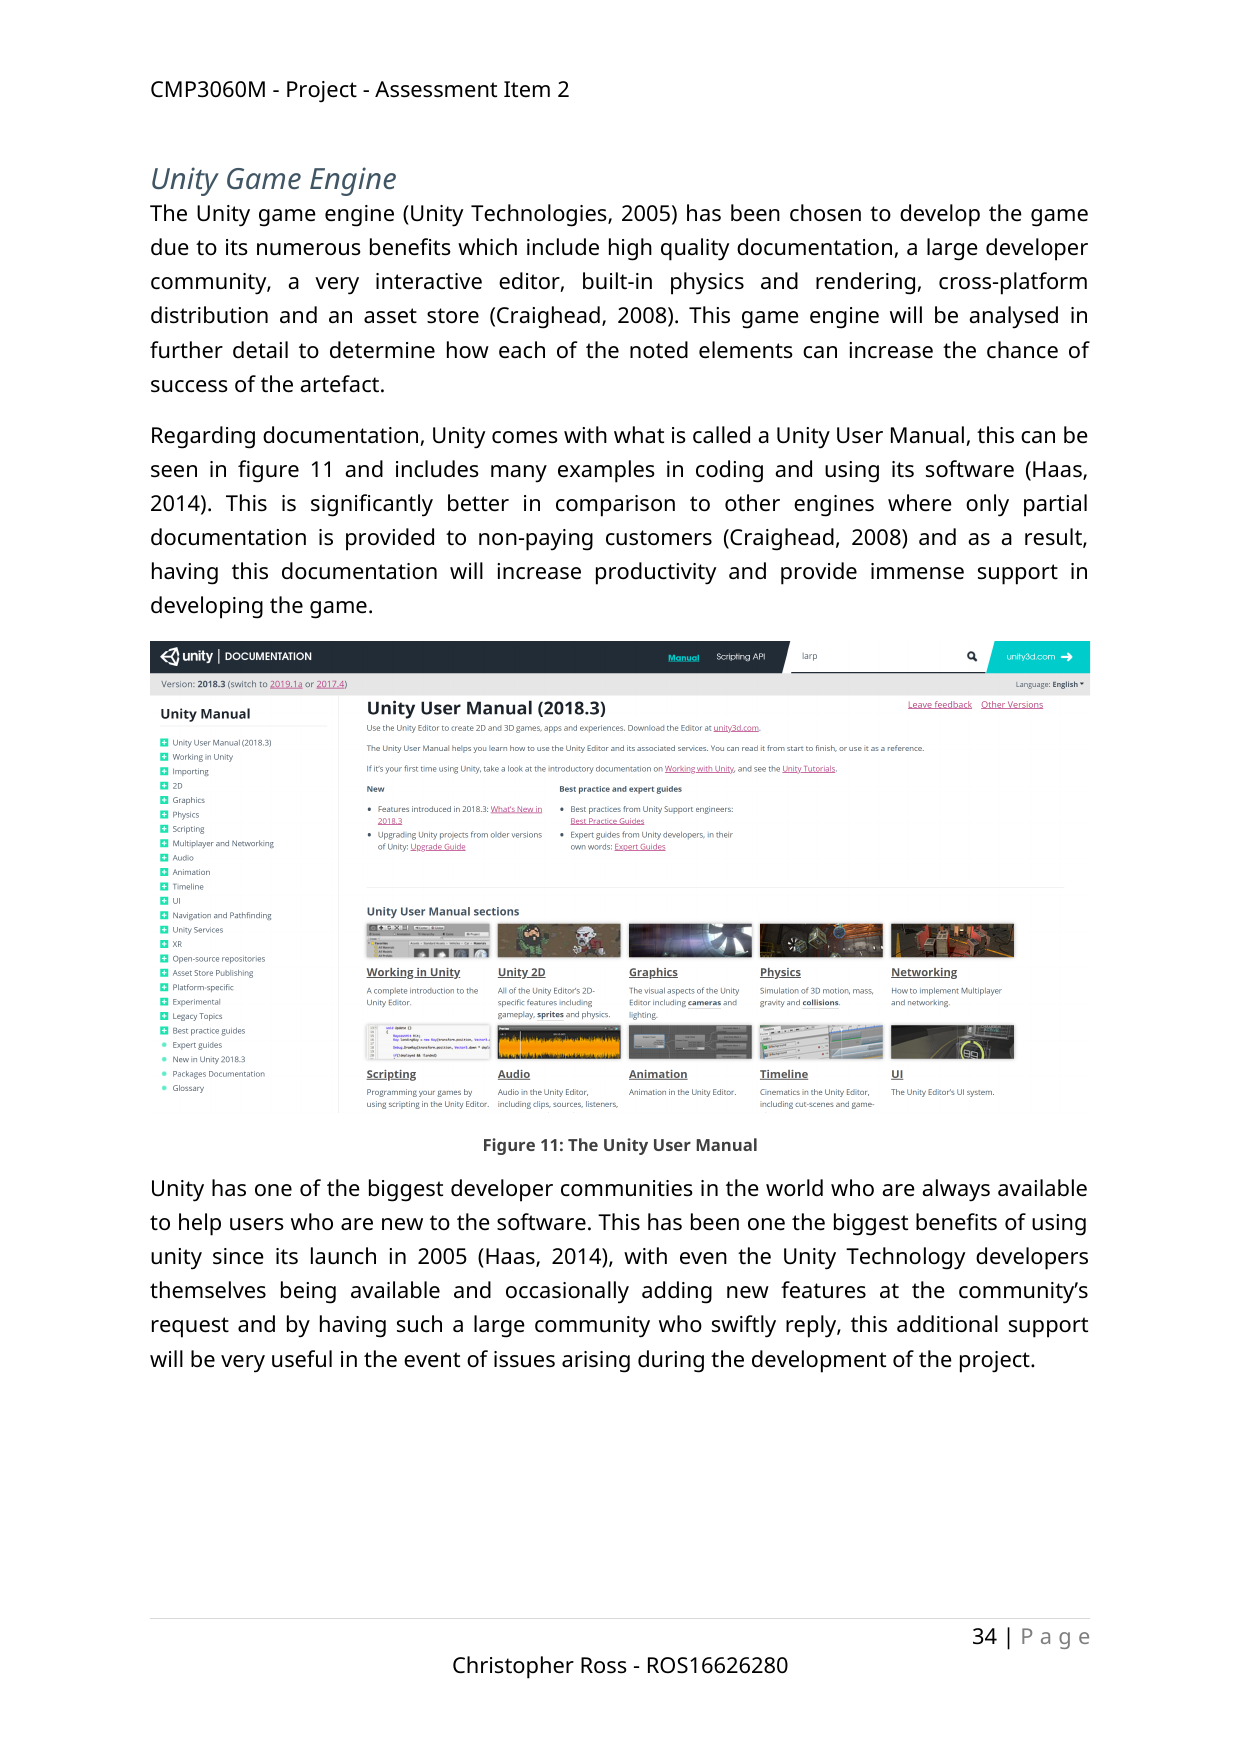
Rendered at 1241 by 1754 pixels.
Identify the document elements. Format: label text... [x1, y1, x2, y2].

text Unity has one of the biggest developer communities in the world who are always available to help users who are new to the software. This has been one the biggest benefits of using unity since its launch in 2005 (Haas, 2014), with even the Unity Technology developers themselves being available and occasionally adding new features at the community’s request and by having such a large community who swiftly reply, this additional support will be very useful in the event of issues arising during the development of the project. [150, 1173, 1090, 1373]
text Regarding documentation, Unity comes with what is called a Unity User Manual, this can be seen in figure 11 and includes many examples in coding and using its software (Haas, 2014). This is significantly better in comparison to other engines where only partial documentation is provided to non-paying customers (Craighead, 2008) and as a result, having this documentation will increase productivity and provide immense support in developing the game. [150, 420, 1090, 620]
text The Unity game engine (Unity Technologies, 2005) has been chosen to develop the game due to its numerous benefits which include high quality documentation, a large developer community, a very interactive editor, built-in physics and rendering, cross-platform distribution and an asset store (Craighead, 2008). This game engine will be analysed in further detail to determine how each of the noted elements can increase the chance of success of the artefact. [150, 198, 1090, 399]
subtitle Unity Game Engine [150, 158, 1090, 198]
text Figure 11: The Unity User Manual [150, 1133, 1090, 1156]
picture [150, 641, 1091, 1113]
